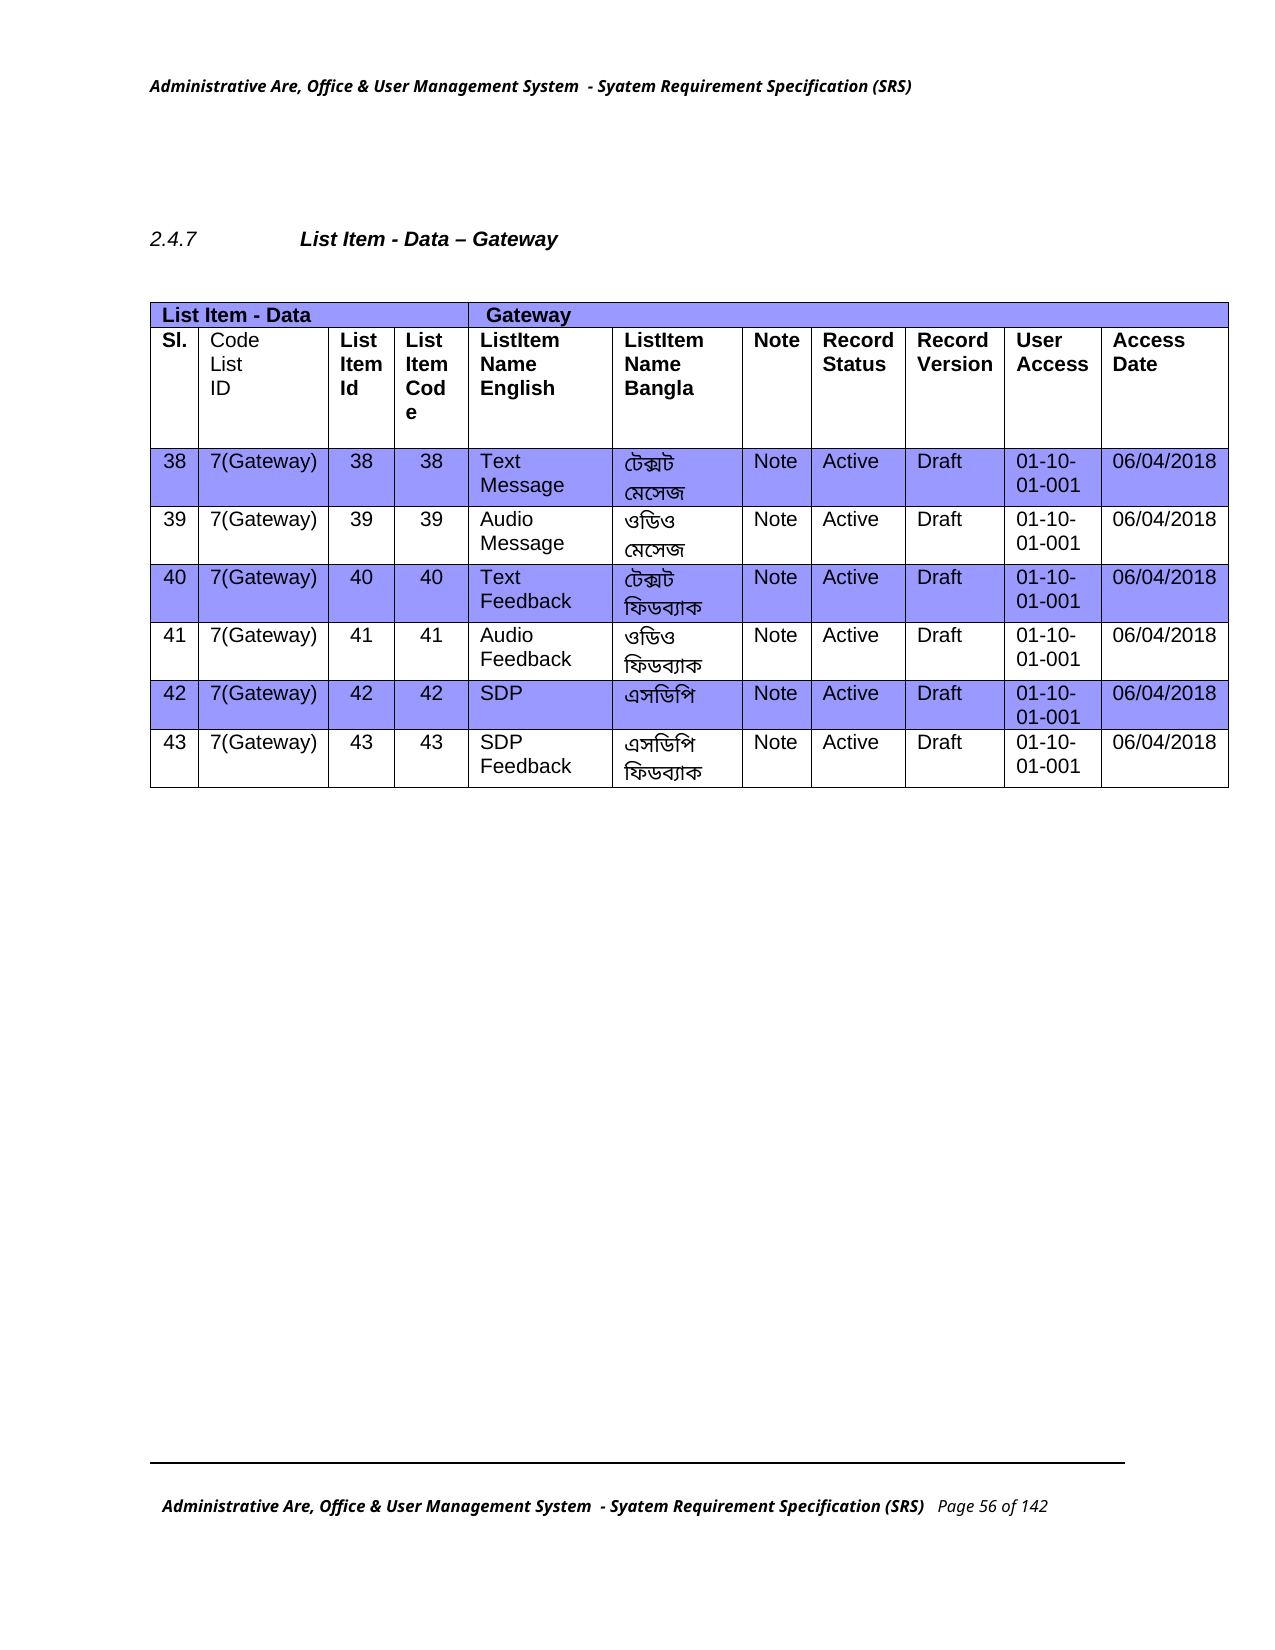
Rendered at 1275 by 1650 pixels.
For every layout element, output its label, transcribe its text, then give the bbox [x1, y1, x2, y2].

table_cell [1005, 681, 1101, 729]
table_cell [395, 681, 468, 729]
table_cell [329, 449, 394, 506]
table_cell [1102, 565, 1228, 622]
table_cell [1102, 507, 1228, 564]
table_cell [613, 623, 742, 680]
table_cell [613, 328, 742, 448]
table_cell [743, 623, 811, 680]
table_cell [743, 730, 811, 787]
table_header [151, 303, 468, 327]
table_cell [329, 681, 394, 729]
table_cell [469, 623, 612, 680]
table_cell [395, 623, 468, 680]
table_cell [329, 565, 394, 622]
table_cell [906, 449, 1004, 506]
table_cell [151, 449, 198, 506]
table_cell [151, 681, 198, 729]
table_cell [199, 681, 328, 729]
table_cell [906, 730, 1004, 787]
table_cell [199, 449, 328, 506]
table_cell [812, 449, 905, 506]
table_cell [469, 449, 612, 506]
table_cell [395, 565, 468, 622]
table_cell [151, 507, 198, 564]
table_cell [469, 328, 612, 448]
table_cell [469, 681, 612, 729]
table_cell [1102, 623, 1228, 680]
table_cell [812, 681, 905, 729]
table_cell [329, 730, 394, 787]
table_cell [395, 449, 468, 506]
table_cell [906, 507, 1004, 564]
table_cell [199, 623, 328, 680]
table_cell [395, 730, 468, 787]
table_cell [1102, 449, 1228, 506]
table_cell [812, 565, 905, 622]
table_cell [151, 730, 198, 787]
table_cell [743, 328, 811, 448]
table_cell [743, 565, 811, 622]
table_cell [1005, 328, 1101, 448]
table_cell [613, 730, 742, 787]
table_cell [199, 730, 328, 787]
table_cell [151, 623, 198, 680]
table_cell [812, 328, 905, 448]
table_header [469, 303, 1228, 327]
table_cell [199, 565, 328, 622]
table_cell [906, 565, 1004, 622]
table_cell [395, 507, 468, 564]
subtitle List Item - Data – Gateway [150, 226, 1125, 250]
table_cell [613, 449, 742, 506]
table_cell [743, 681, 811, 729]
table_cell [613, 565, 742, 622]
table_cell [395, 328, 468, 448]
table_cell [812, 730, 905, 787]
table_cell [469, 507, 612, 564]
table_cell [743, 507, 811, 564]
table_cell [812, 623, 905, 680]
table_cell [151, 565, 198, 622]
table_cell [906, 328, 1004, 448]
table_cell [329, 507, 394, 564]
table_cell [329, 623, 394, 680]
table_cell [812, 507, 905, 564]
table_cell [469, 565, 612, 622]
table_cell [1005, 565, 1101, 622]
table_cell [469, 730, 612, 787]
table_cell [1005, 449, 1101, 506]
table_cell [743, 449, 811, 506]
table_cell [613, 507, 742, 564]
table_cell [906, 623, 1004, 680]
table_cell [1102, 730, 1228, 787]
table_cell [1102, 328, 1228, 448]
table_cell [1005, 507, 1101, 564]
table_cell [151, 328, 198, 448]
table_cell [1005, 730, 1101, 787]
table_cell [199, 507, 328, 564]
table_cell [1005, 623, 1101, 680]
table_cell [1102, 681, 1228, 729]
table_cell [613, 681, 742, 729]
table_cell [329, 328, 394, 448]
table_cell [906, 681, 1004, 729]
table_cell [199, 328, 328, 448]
